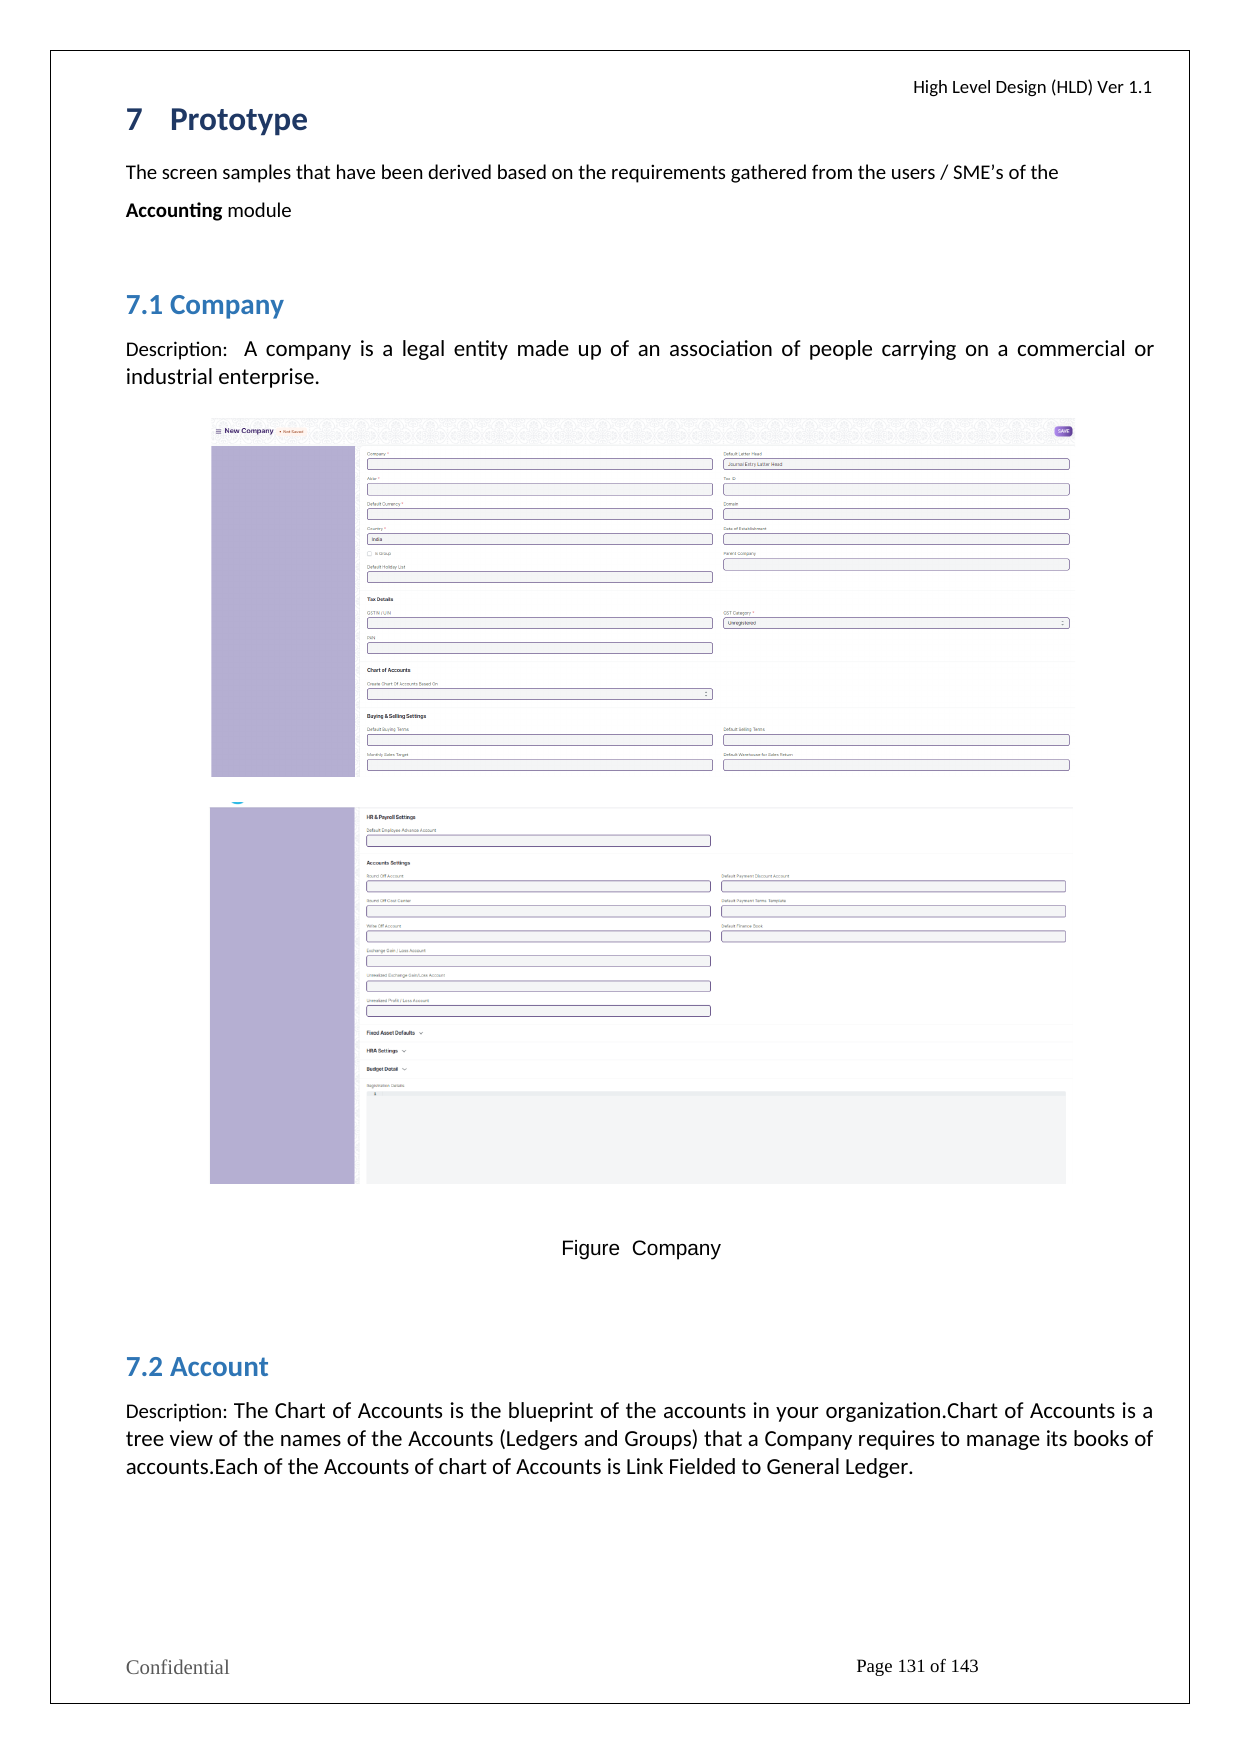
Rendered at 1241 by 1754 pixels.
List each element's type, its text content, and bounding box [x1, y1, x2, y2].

picture [208, 802, 1073, 1184]
picture [211, 415, 1076, 777]
subtitle Company [126, 286, 1156, 321]
subtitle Prototype [126, 98, 1156, 139]
text The screen samples that have been derived based on the requirements gathered from the users / SME’s of the Accounting module [126, 159, 1156, 261]
list Description: A company is a legal entity made up of an association of people carrying on a commercial or industrial enterprise. [126, 334, 1156, 390]
subtitle Account [126, 1348, 1156, 1384]
text Figure Company [126, 1236, 1156, 1259]
list Description: The Chart of Accounts is the blueprint of the accounts in your organization.Chart of Accounts is a tree view of the names of the Accounts (Ledgers and Groups) that a Company requires to manage its books of accounts.Each of the Accounts of chart of Accounts is Link Fielded to General Ledger. [126, 1396, 1156, 1480]
